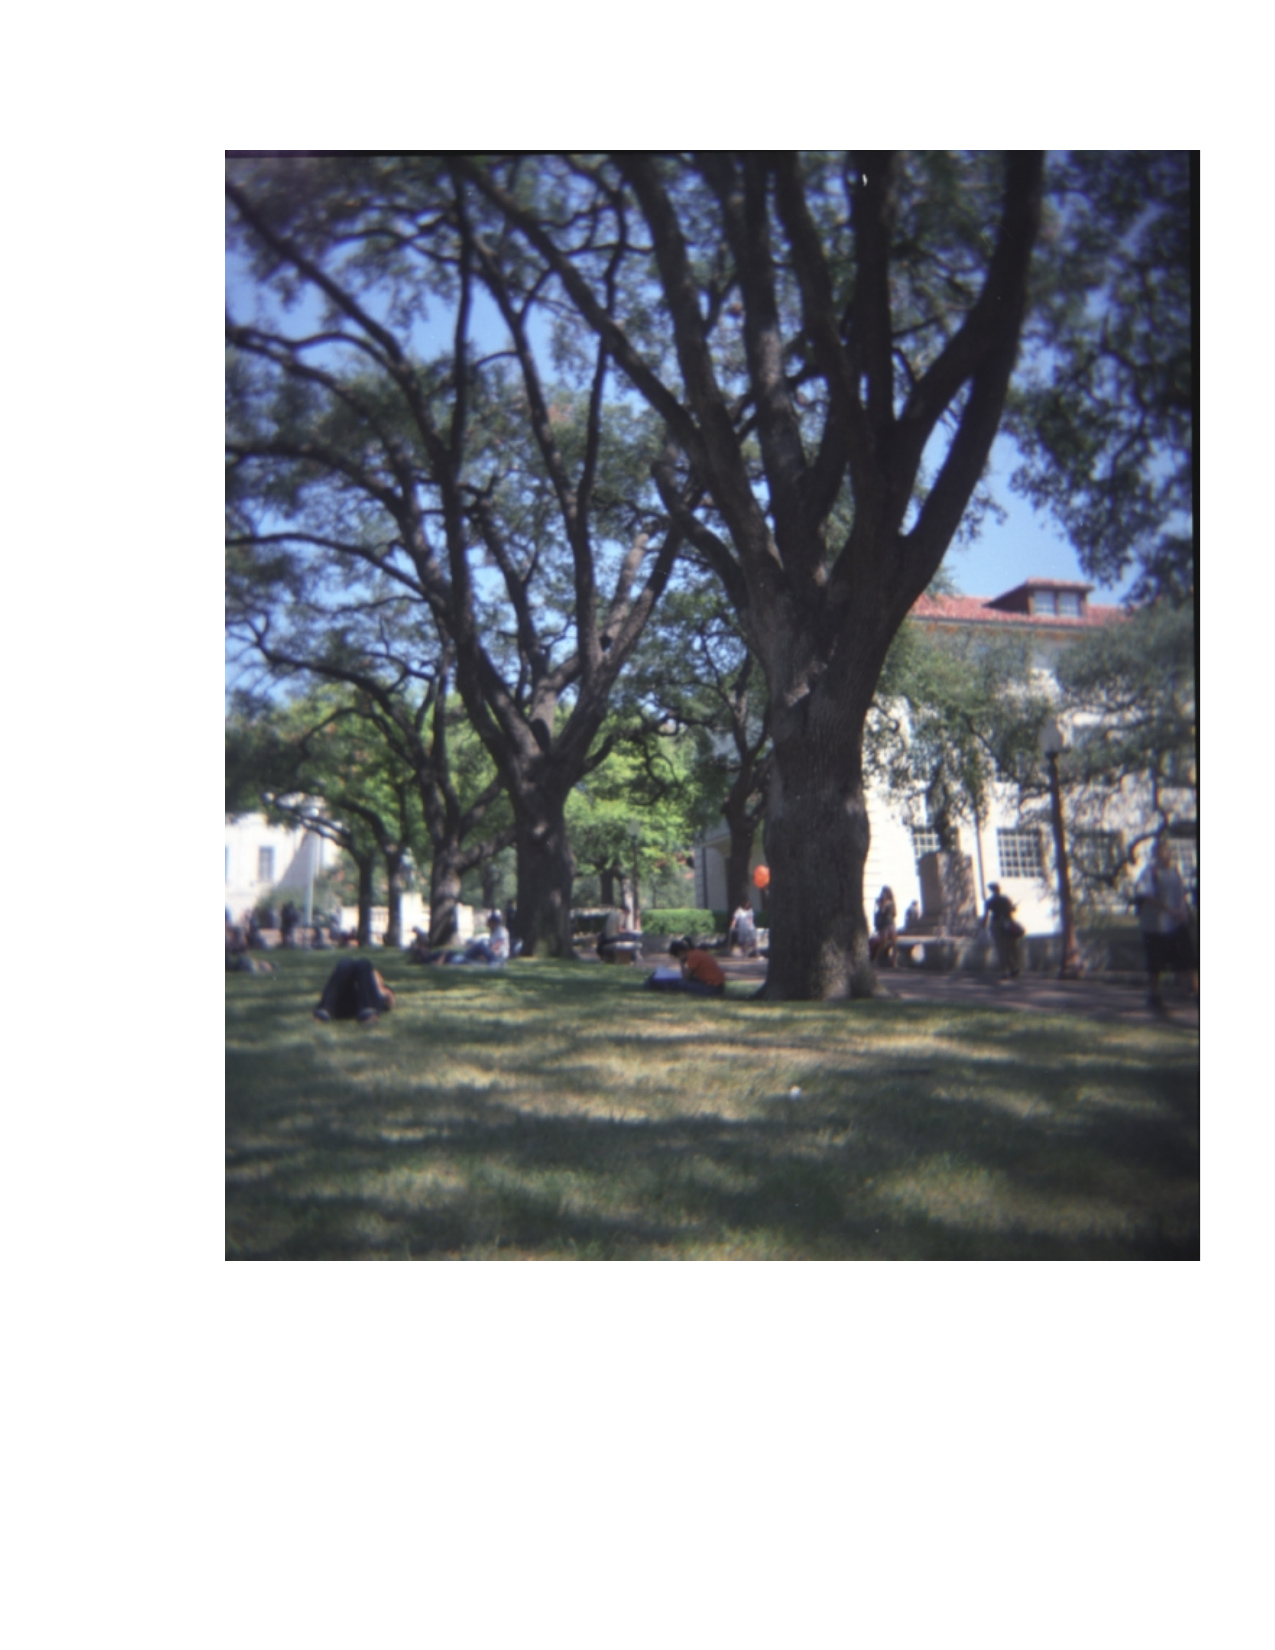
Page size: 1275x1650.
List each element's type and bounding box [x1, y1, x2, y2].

picture [225, 150, 1200, 1261]
